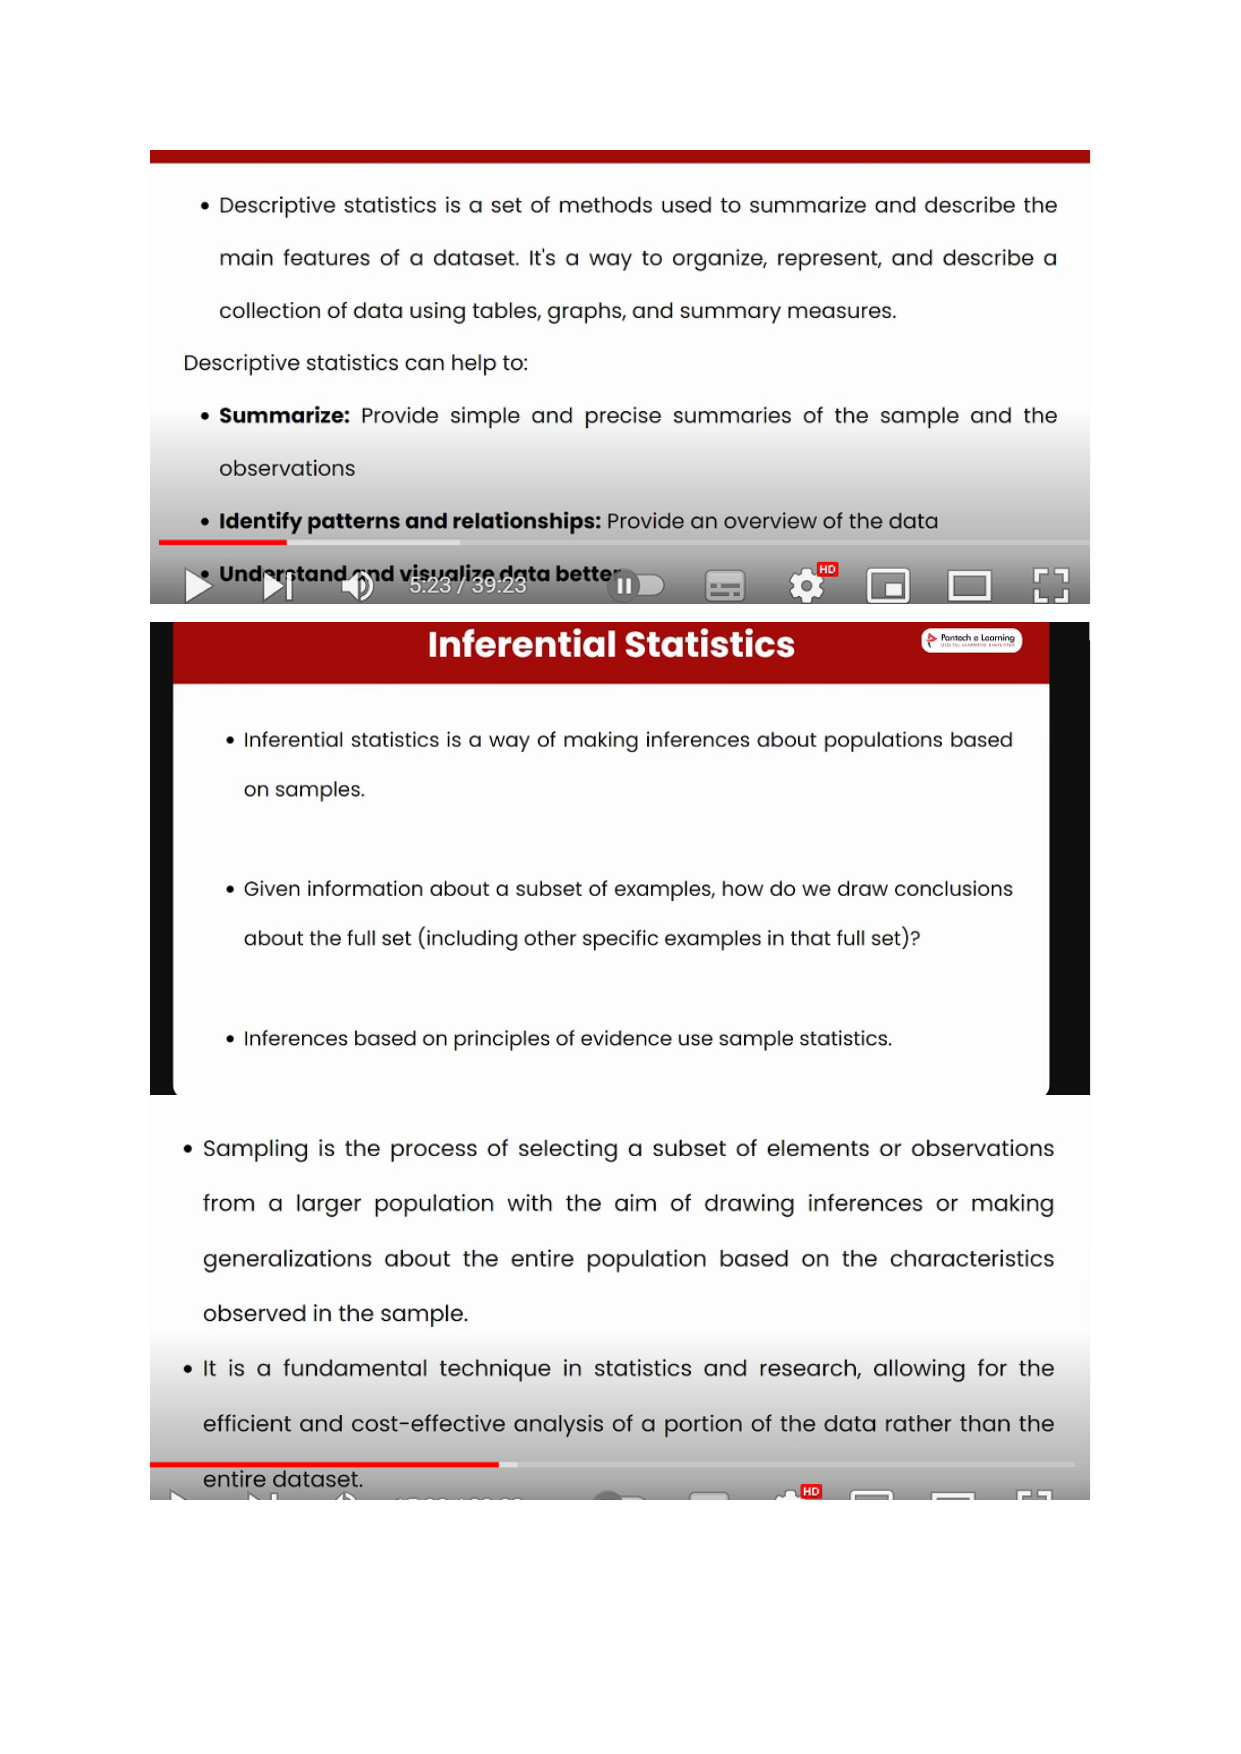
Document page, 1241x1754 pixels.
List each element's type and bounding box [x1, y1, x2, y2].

picture [150, 622, 1091, 1095]
picture [150, 150, 1091, 604]
picture [150, 1096, 1091, 1500]
